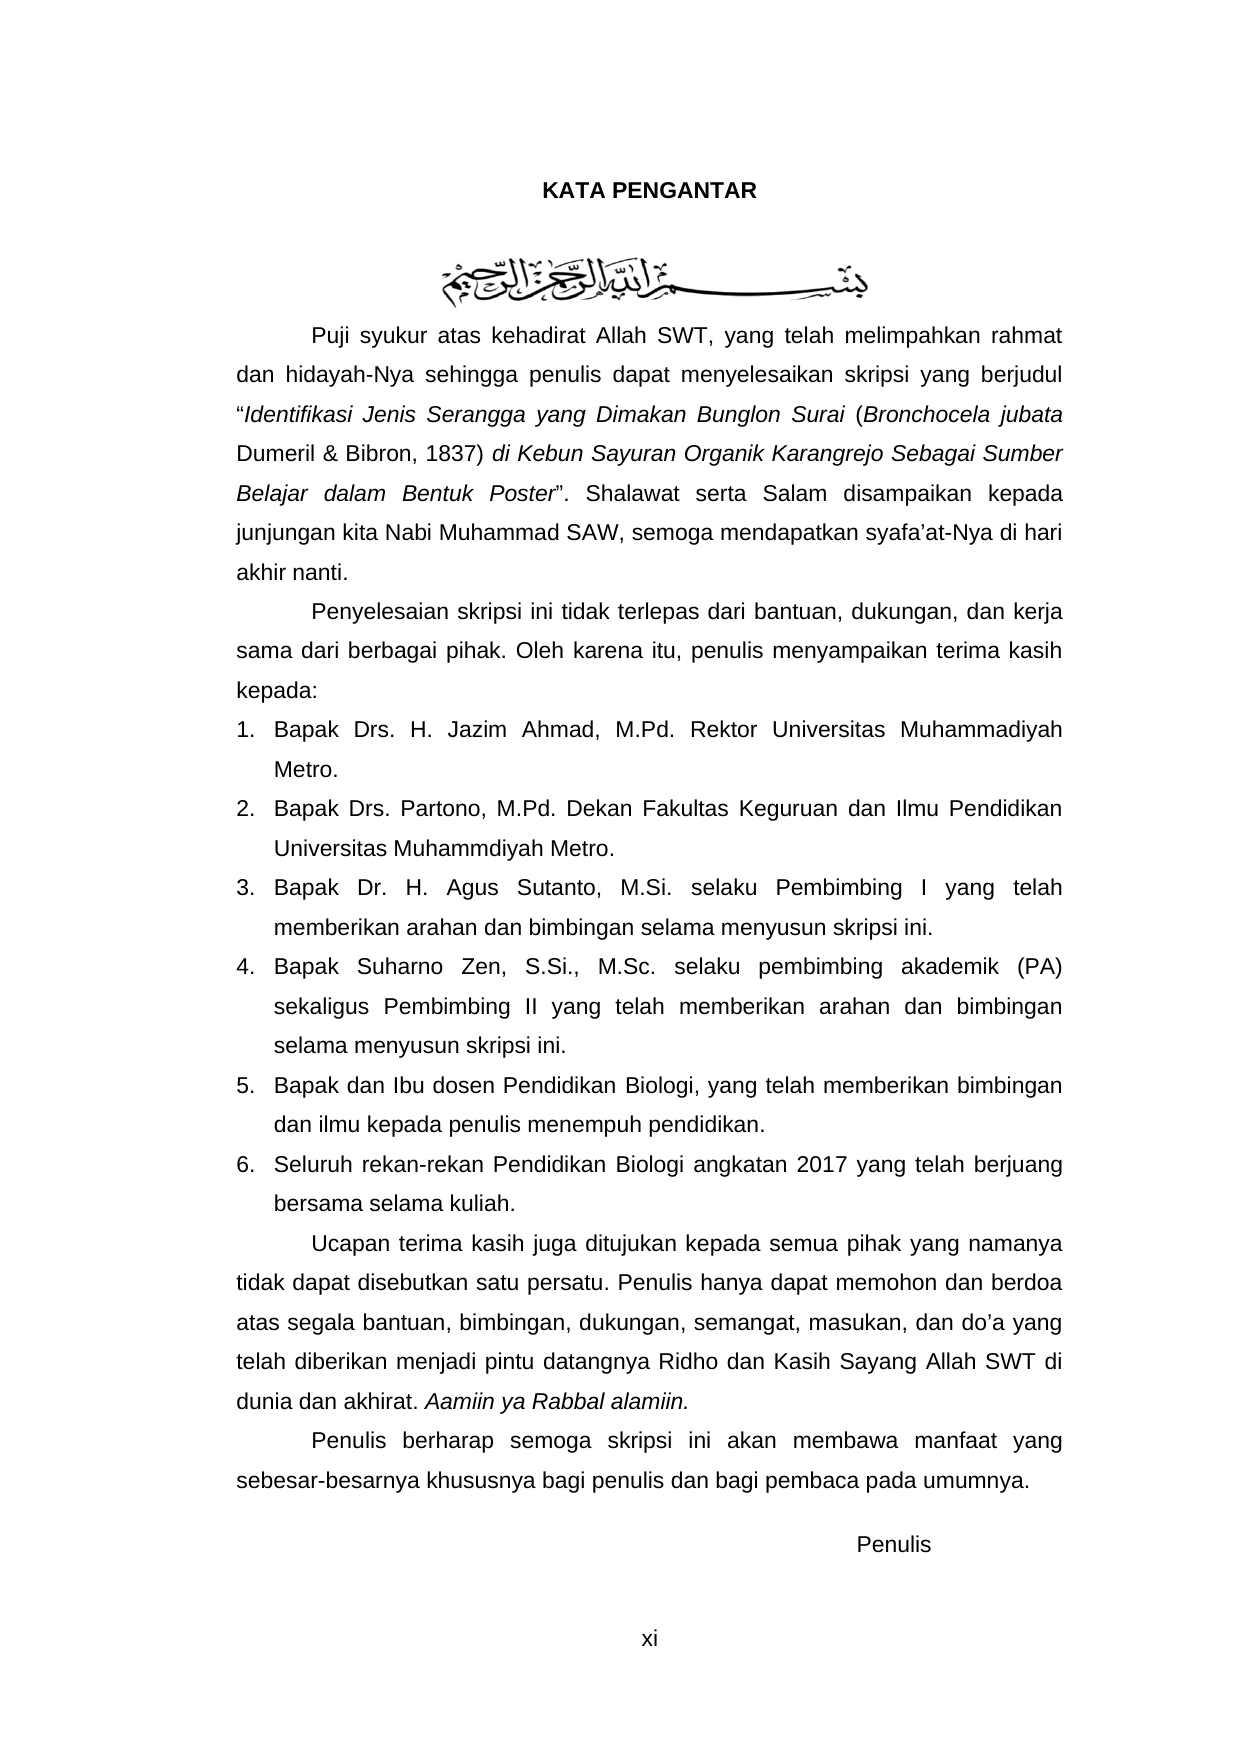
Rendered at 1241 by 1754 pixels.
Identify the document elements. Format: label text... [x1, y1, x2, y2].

text Ucapan terima kasih juga ditujukan kepada semua pihak yang namanya tidak dapat disebutkan satu persatu. Penulis hanya dapat memohon dan berdoa atas segala bantuan, bimbingan, dukungan, semangat, masukan, dan do’a yang telah diberikan menjadi pintu datangnya Ridho dan Kasih Sayang Allah SWT di dunia dan akhirat. Aamiin ya Rabbal alamiin. [236, 1230, 1063, 1414]
text Penulis berharap semoga skripsi ini akan membawa manfaat yang sebesar-besarnya khususnya bagi penulis dan bagi pembaca pada umumnya. [236, 1427, 1063, 1493]
text Penyelesaian skripsi ini tidak terlepas dari bantuan, dukungan, dan kerja sama dari berbagai pihak. Oleh karena itu, penulis menyampaikan terima kasih kepada: [236, 598, 1063, 703]
list Bapak Suharno Zen, S.Si., M.Sc. selaku pembimbing akademik (PA) sekaligus Pembimbing II yang telah memberikan arahan dan bimbingan selama menyusun skripsi ini. [236, 953, 1063, 1059]
list Seluruh rekan-rekan Pendidikan Biologi angkatan 2017 yang telah berjuang bersama selama kuliah. [236, 1151, 1063, 1217]
text KATA PENGANTAR [236, 177, 1063, 203]
list Bapak Drs. Partono, M.Pd. Dekan Fakultas Keguruan dan Ilmu Pendidikan Universitas Muhammdiyah Metro. [236, 795, 1063, 861]
text Penulis [650, 1531, 1063, 1557]
picture [416, 256, 883, 308]
list Bapak dan Ibu dosen Pendidikan Biologi, yang telah memberikan bimbingan dan ilmu kepada penulis menempuh pendidikan. [236, 1072, 1063, 1138]
list Bapak Dr. H. Agus Sutanto, M.Si. selaku Pembimbing I yang telah memberikan arahan dan bimbingan selama menyusun skripsi ini. [236, 874, 1063, 940]
list Bapak Drs. H. Jazim Ahmad, M.Pd. Rektor Universitas Muhammadiyah Metro. [236, 716, 1063, 782]
text Puji syukur atas kehadirat Allah SWT, yang telah melimpahkan rahmat dan hidayah-Nya sehingga penulis dapat menyelesaikan skripsi yang berjudul “Identifikasi Jenis Serangga yang Dimakan Bunglon Surai (Bronchocela jubata Dumeril & Bibron, 1837) di Kebun Sayuran Organik Karangrejo Sebagai Sumber Belajar dalam Bentuk Poster”. Shalawat serta Salam disampaikan kepada junjungan kita Nabi Muhammad SAW, semoga mendapatkan syafa’at-Nya di hari akhir nanti. [236, 322, 1063, 585]
